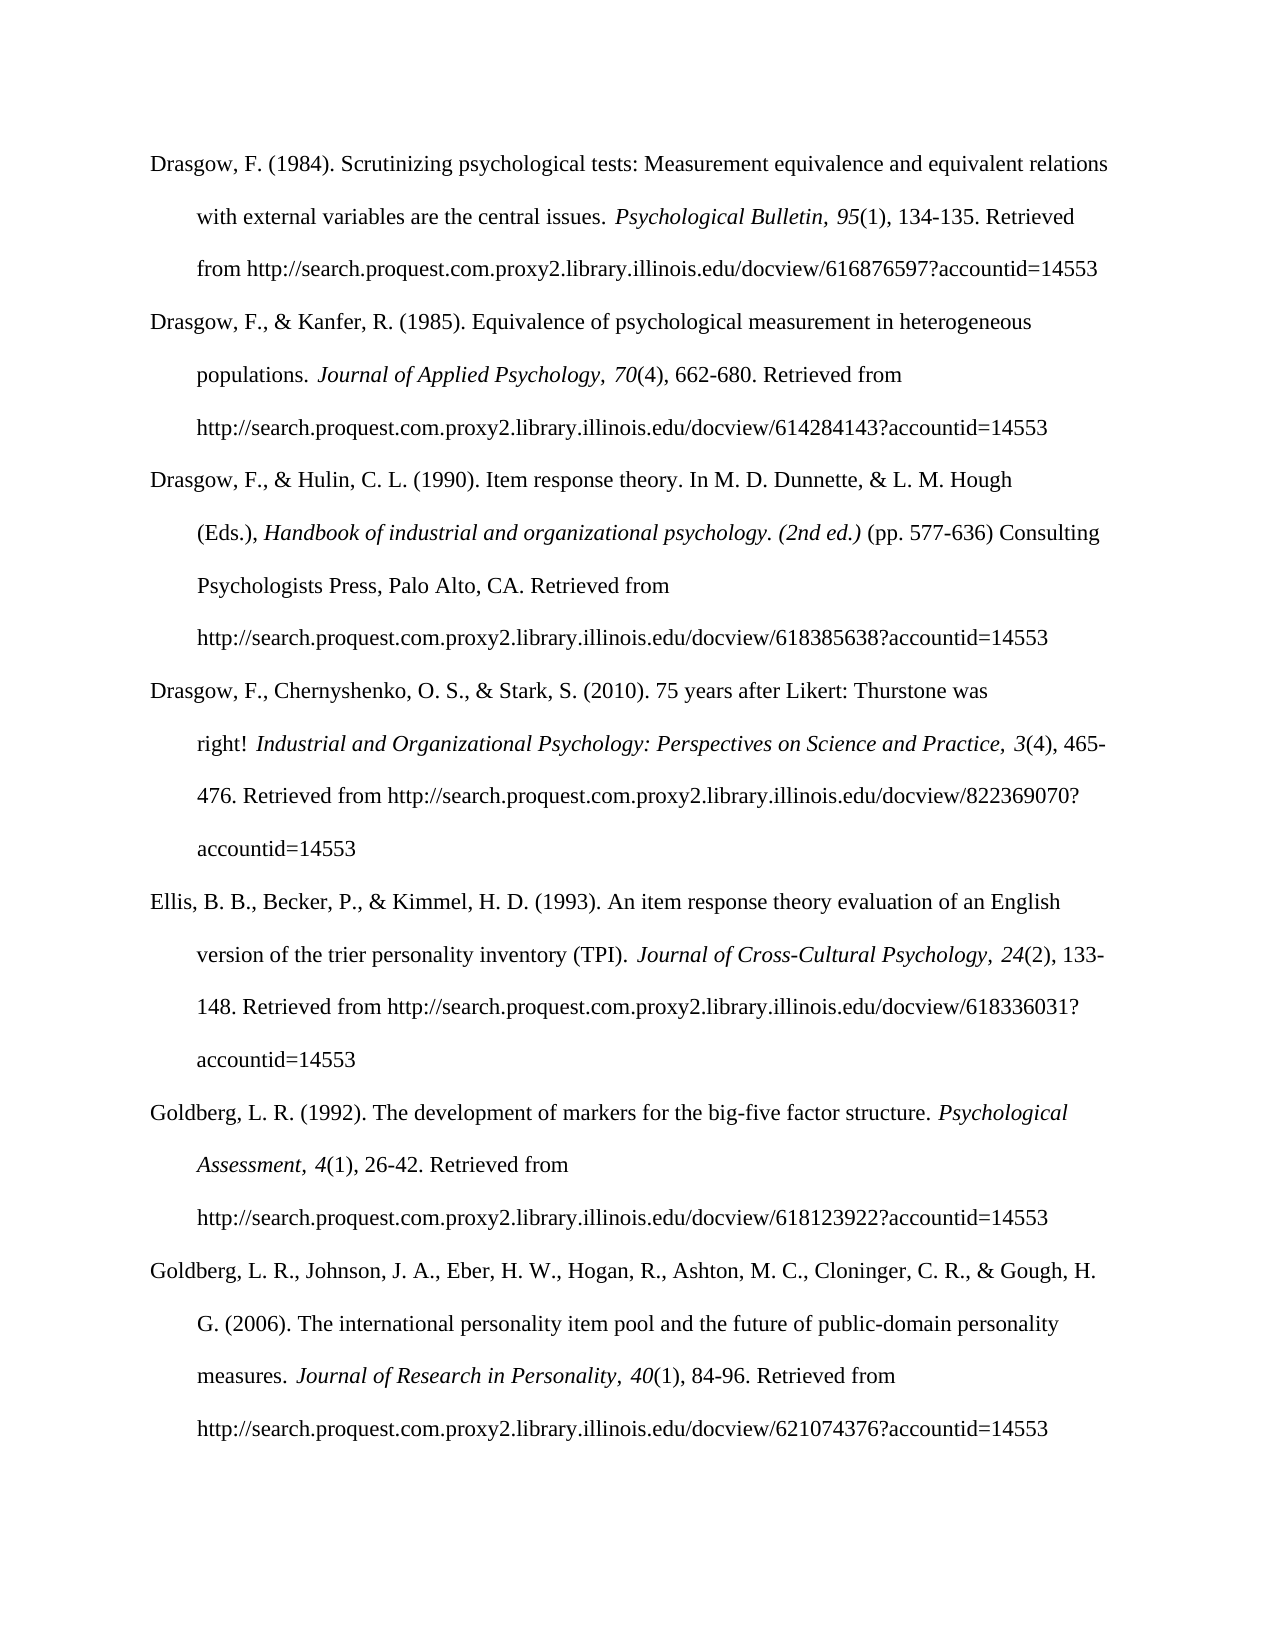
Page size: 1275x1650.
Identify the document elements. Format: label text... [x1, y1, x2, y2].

text Goldberg, L. R., Johnson, J. A., Eber, H. W., Hogan, R., Ashton, M. C., Cloninger, C. R., & Gough, H. G. (2006). The international personality item pool and the future of public-domain personality measures. Journal of Research in Personality, 40(1), 84-96. Retrieved from http://search.proquest.com.proxy2.library.illinois.edu/docview/621074376?accountid=14553 [150, 1257, 1125, 1441]
text Ellis, B. B., Becker, P., & Kimmel, H. D. (1993). An item response theory evaluation of an English version of the trier personality inventory (TPI). Journal of Cross-Cultural Psychology, 24(2), 133-148. Retrieved from http://search.proquest.com.proxy2.library.illinois.edu/docview/618336031?accountid=14553 [150, 888, 1125, 1072]
text Drasgow, F., & Kanfer, R. (1985). Equivalence of psychological measurement in heterogeneous populations. Journal of Applied Psychology, 70(4), 662-680. Retrieved from http://search.proquest.com.proxy2.library.illinois.edu/docview/614284143?accountid=14553 [150, 308, 1125, 440]
text Drasgow, F., Chernyshenko, O. S., & Stark, S. (2010). 75 years after Likert: Thurstone was right! Industrial and Organizational Psychology: Perspectives on Science and Practice, 3(4), 465-476. Retrieved from http://search.proquest.com.proxy2.library.illinois.edu/docview/822369070?accountid=14553 [150, 677, 1125, 862]
text Goldberg, L. R. (1992). The development of markers for the big-five factor structure. Psychological Assessment, 4(1), 26-42. Retrieved from http://search.proquest.com.proxy2.library.illinois.edu/docview/618123922?accountid=14553 [150, 1099, 1125, 1231]
text Drasgow, F., & Hulin, C. L. (1990). Item response theory. In M. D. Dunnette, & L. M. Hough (Eds.), Handbook of industrial and organizational psychology. (2nd ed.) (pp. 577-636) Consulting Psychologists Press, Palo Alto, CA. Retrieved from http://search.proquest.com.proxy2.library.illinois.edu/docview/618385638?accountid=14553 [150, 466, 1125, 651]
text Drasgow, F. (1984). Scrutinizing psychological tests: Measurement equivalence and equivalent relations with external variables are the central issues. Psychological Bulletin, 95(1), 134-135. Retrieved from http://search.proquest.com.proxy2.library.illinois.edu/docview/616876597?accountid=14553 [150, 150, 1125, 282]
